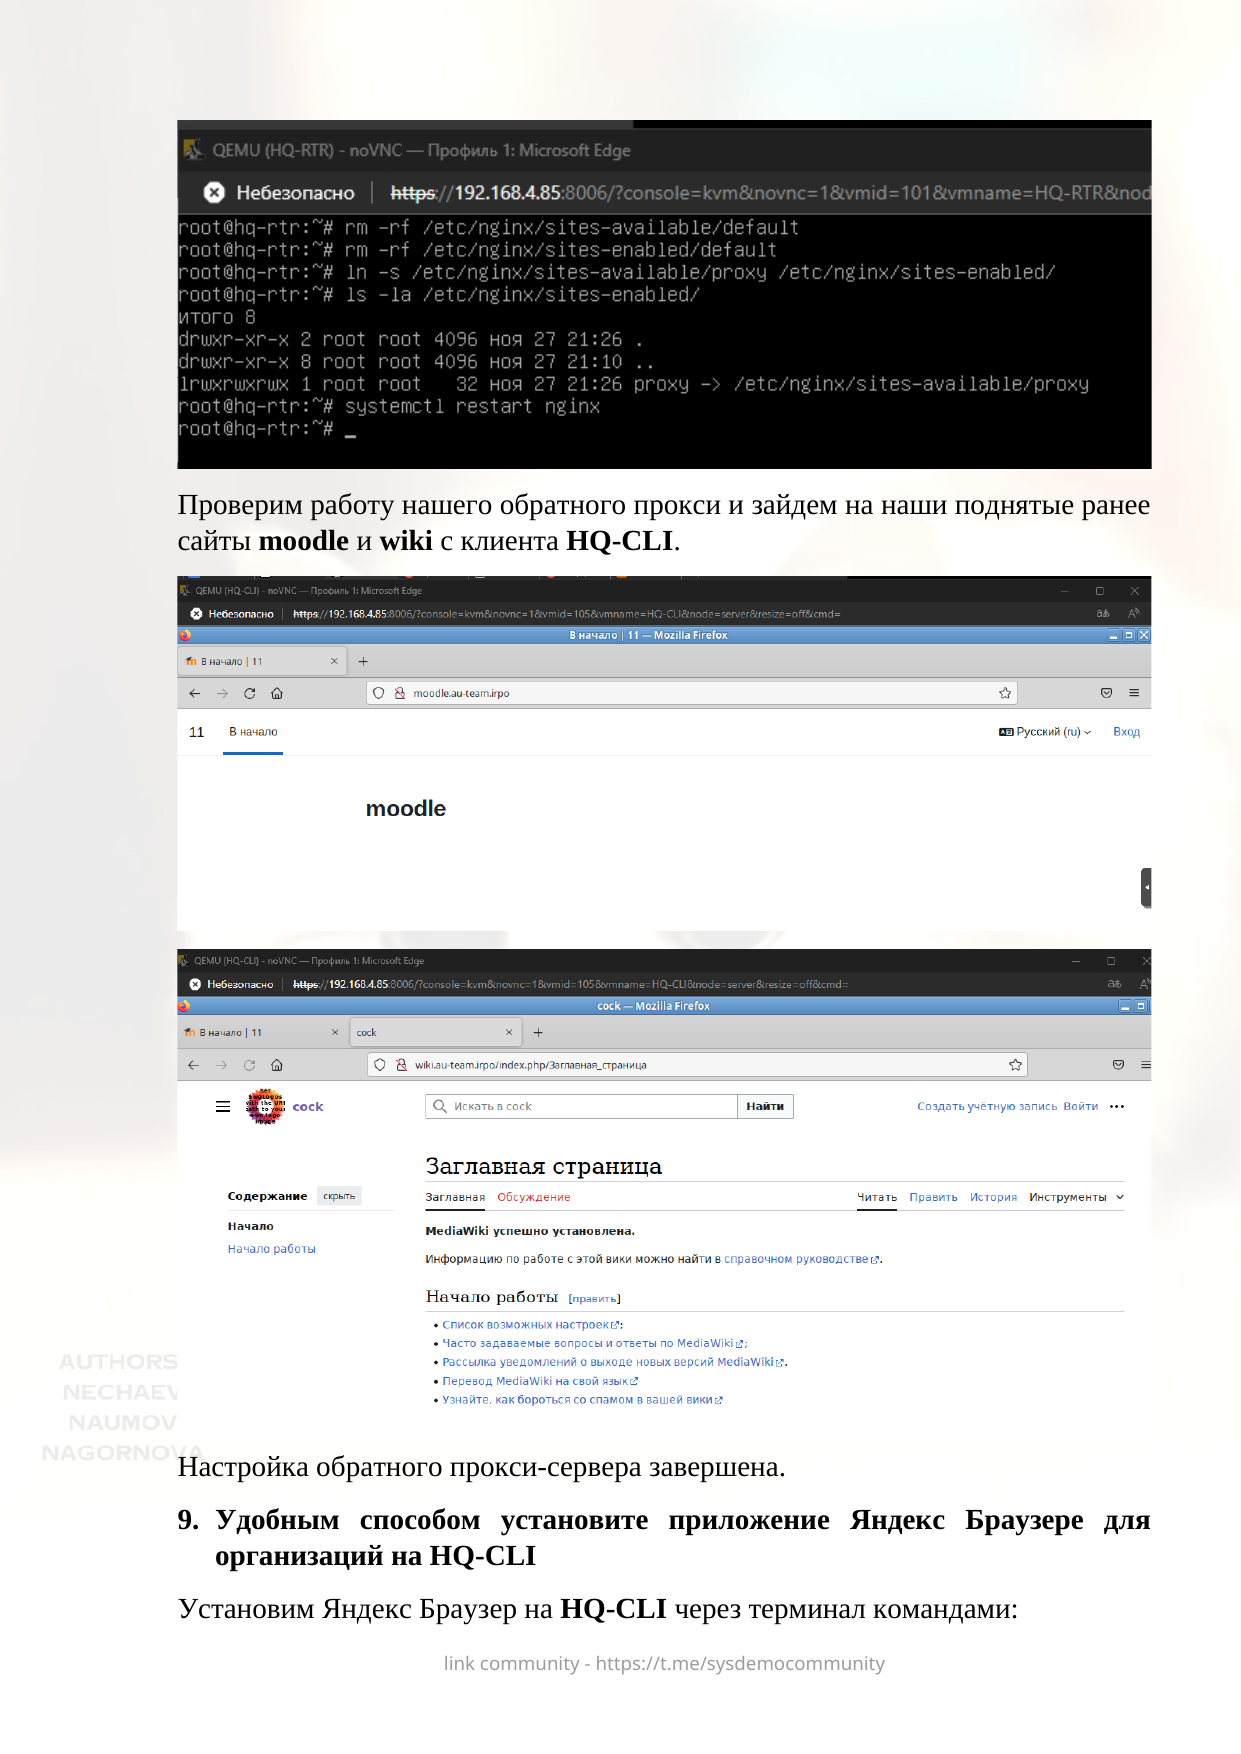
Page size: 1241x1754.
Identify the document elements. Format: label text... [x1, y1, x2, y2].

text Настройка обратного прокси-сервера завершена. [177, 1449, 1152, 1483]
text Установим Яндекс Браузер на HQ-CLI через терминал командами: [177, 1591, 1152, 1625]
subtitle Удобным способом установите приложение Яндекс Браузере для организаций на HQ-CLI [177, 1502, 1152, 1572]
picture [177, 949, 1152, 1431]
text Проверим работу нашего обратного прокси и зайдем на наши поднятые ранее сайты moodle и wiki с клиента HQ-CLI. [177, 487, 1152, 557]
picture [177, 120, 1152, 469]
picture [177, 576, 1152, 931]
